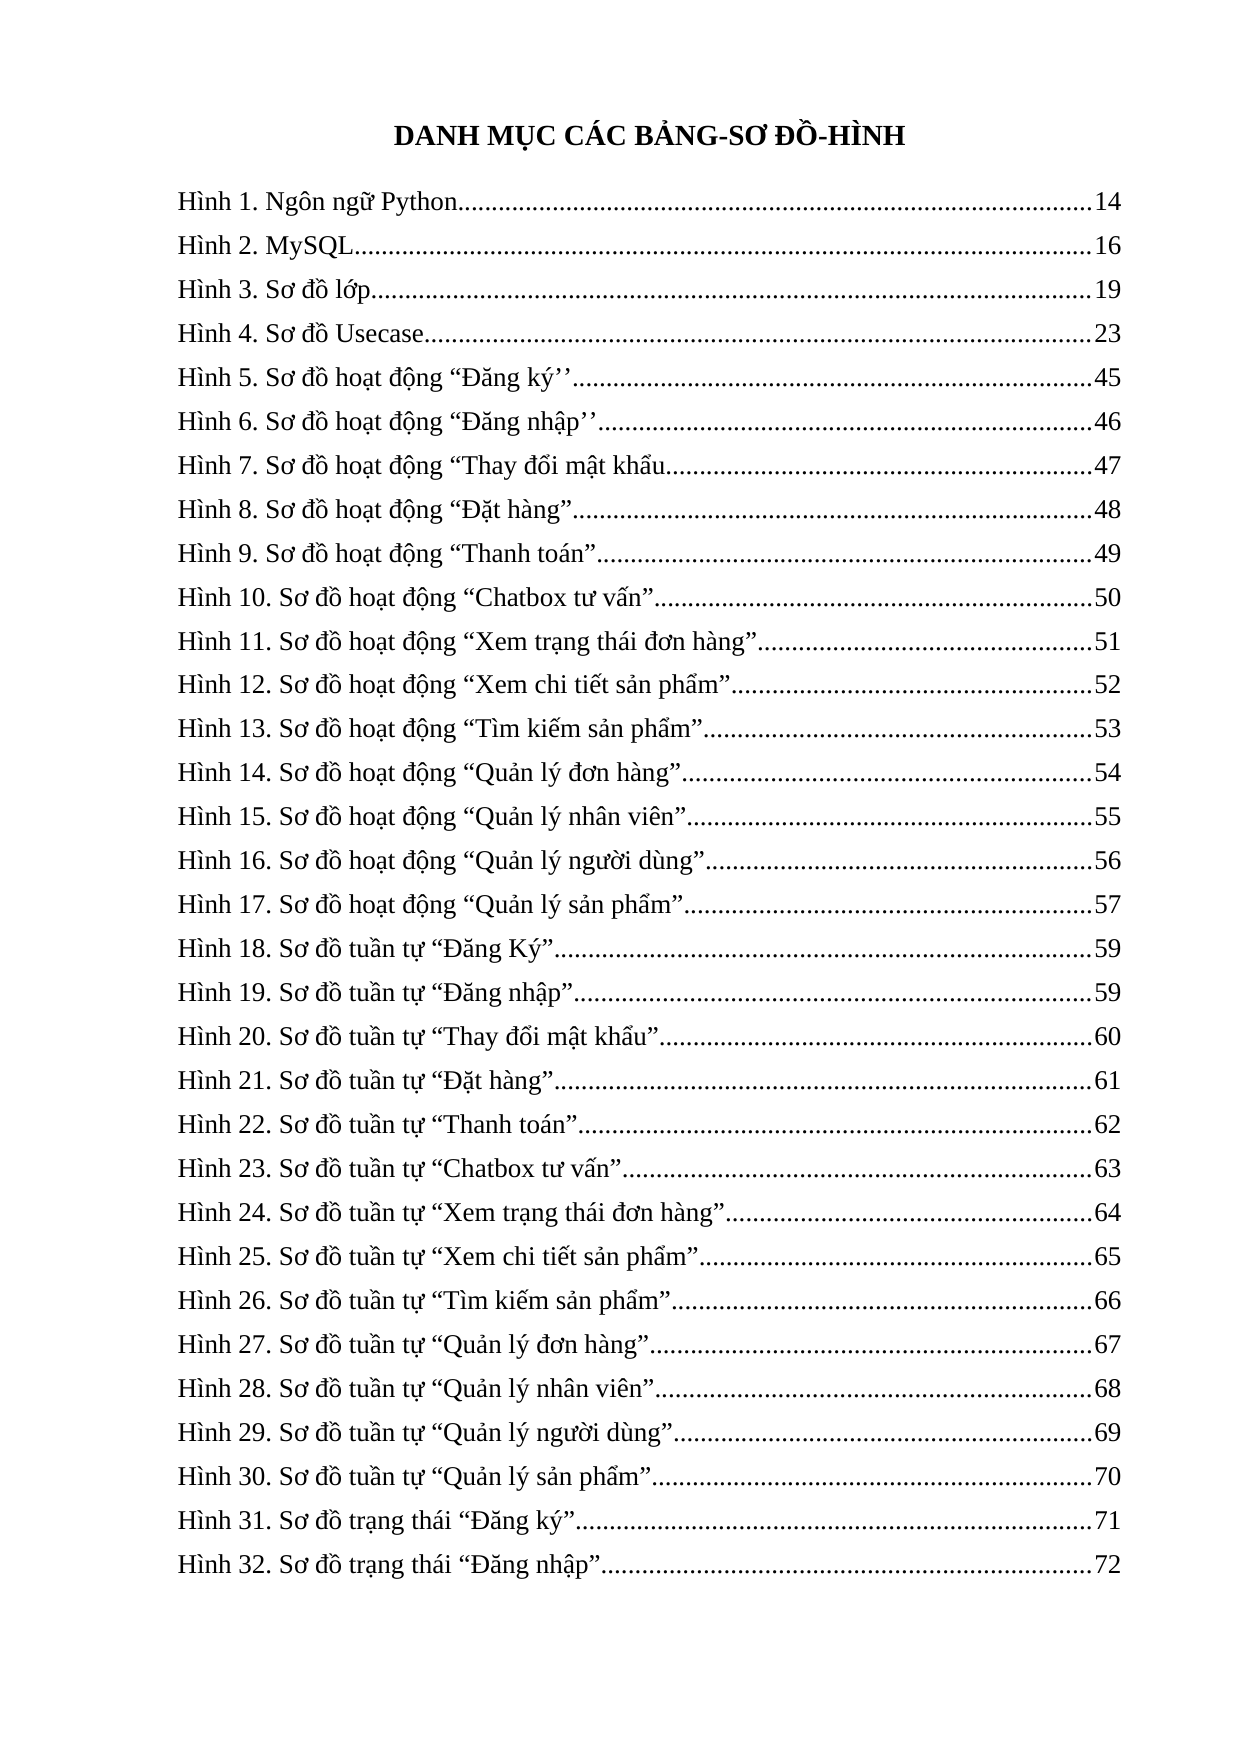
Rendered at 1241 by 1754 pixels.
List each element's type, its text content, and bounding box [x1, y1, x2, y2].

text Hình 16. Sơ đồ hoạt động “Quản lý người dùng” 56 [177, 844, 1122, 876]
subtitle DANH MỤC CÁC BẢNG-SƠ ĐỒ-HÌNH [177, 118, 1122, 152]
text Hình 2. MySQL 16 [177, 229, 1122, 260]
text Hình 6. Sơ đồ hoạt động “Đăng nhập’’ 46 [177, 405, 1122, 436]
text Hình 29. Sơ đồ tuần tự “Quản lý người dùng” 69 [177, 1416, 1122, 1447]
text Hình 11. Sơ đồ hoạt động “Xem trạng thái đơn hàng” 51 [177, 625, 1122, 656]
text Hình 10. Sơ đồ hoạt động “Chatbox tư vấn” 50 [177, 581, 1122, 612]
text Hình 24. Sơ đồ tuần tự “Xem trạng thái đơn hàng” 64 [177, 1196, 1122, 1227]
text Hình 22. Sơ đồ tuần tự “Thanh toán” 62 [177, 1108, 1122, 1139]
text Hình 1. Ngôn ngữ Python 14 [177, 185, 1122, 216]
text Hình 21. Sơ đồ tuần tự “Đặt hàng” 61 [177, 1064, 1122, 1095]
text Hình 26. Sơ đồ tuần tự “Tìm kiếm sản phẩm” 66 [177, 1284, 1122, 1315]
text Hình 28. Sơ đồ tuần tự “Quản lý nhân viên” 68 [177, 1372, 1122, 1403]
text Hình 4. Sơ đồ Usecase 23 [177, 317, 1122, 348]
text Hình 31. Sơ đồ trạng thái “Đăng ký” 71 [177, 1504, 1122, 1535]
text Hình 27. Sơ đồ tuần tự “Quản lý đơn hàng” 67 [177, 1328, 1122, 1359]
text Hình 17. Sơ đồ hoạt động “Quản lý sản phẩm” 57 [177, 888, 1122, 919]
text Hình 14. Sơ đồ hoạt động “Quản lý đơn hàng” 54 [177, 757, 1122, 788]
text Hình 3. Sơ đồ lớp 19 [177, 273, 1122, 304]
text Hình 13. Sơ đồ hoạt động “Tìm kiếm sản phẩm” 53 [177, 713, 1122, 744]
text Hình 19. Sơ đồ tuần tự “Đăng nhập” 59 [177, 976, 1122, 1007]
text Hình 12. Sơ đồ hoạt động “Xem chi tiết sản phẩm” 52 [177, 669, 1122, 700]
text Hình 20. Sơ đồ tuần tự “Thay đổi mật khẩu” 60 [177, 1020, 1122, 1051]
text Hình 18. Sơ đồ tuần tự “Đăng Ký” 59 [177, 932, 1122, 963]
text Hình 15. Sơ đồ hoạt động “Quản lý nhân viên” 55 [177, 801, 1122, 832]
text Hình 8. Sơ đồ hoạt động “Đặt hàng” 48 [177, 493, 1122, 524]
text Hình 25. Sơ đồ tuần tự “Xem chi tiết sản phẩm” 65 [177, 1240, 1122, 1271]
text Hình 5. Sơ đồ hoạt động “Đăng ký’’ 45 [177, 361, 1122, 392]
text Hình 30. Sơ đồ tuần tự “Quản lý sản phẩm” 70 [177, 1460, 1122, 1491]
text Hình 23. Sơ đồ tuần tự “Chatbox tư vấn” 63 [177, 1152, 1122, 1183]
text Hình 7. Sơ đồ hoạt động “Thay đổi mật khẩu 47 [177, 449, 1122, 480]
text Hình 9. Sơ đồ hoạt động “Thanh toán” 49 [177, 537, 1122, 568]
text Hình 32. Sơ đồ trạng thái “Đăng nhập” 72 [177, 1548, 1122, 1579]
